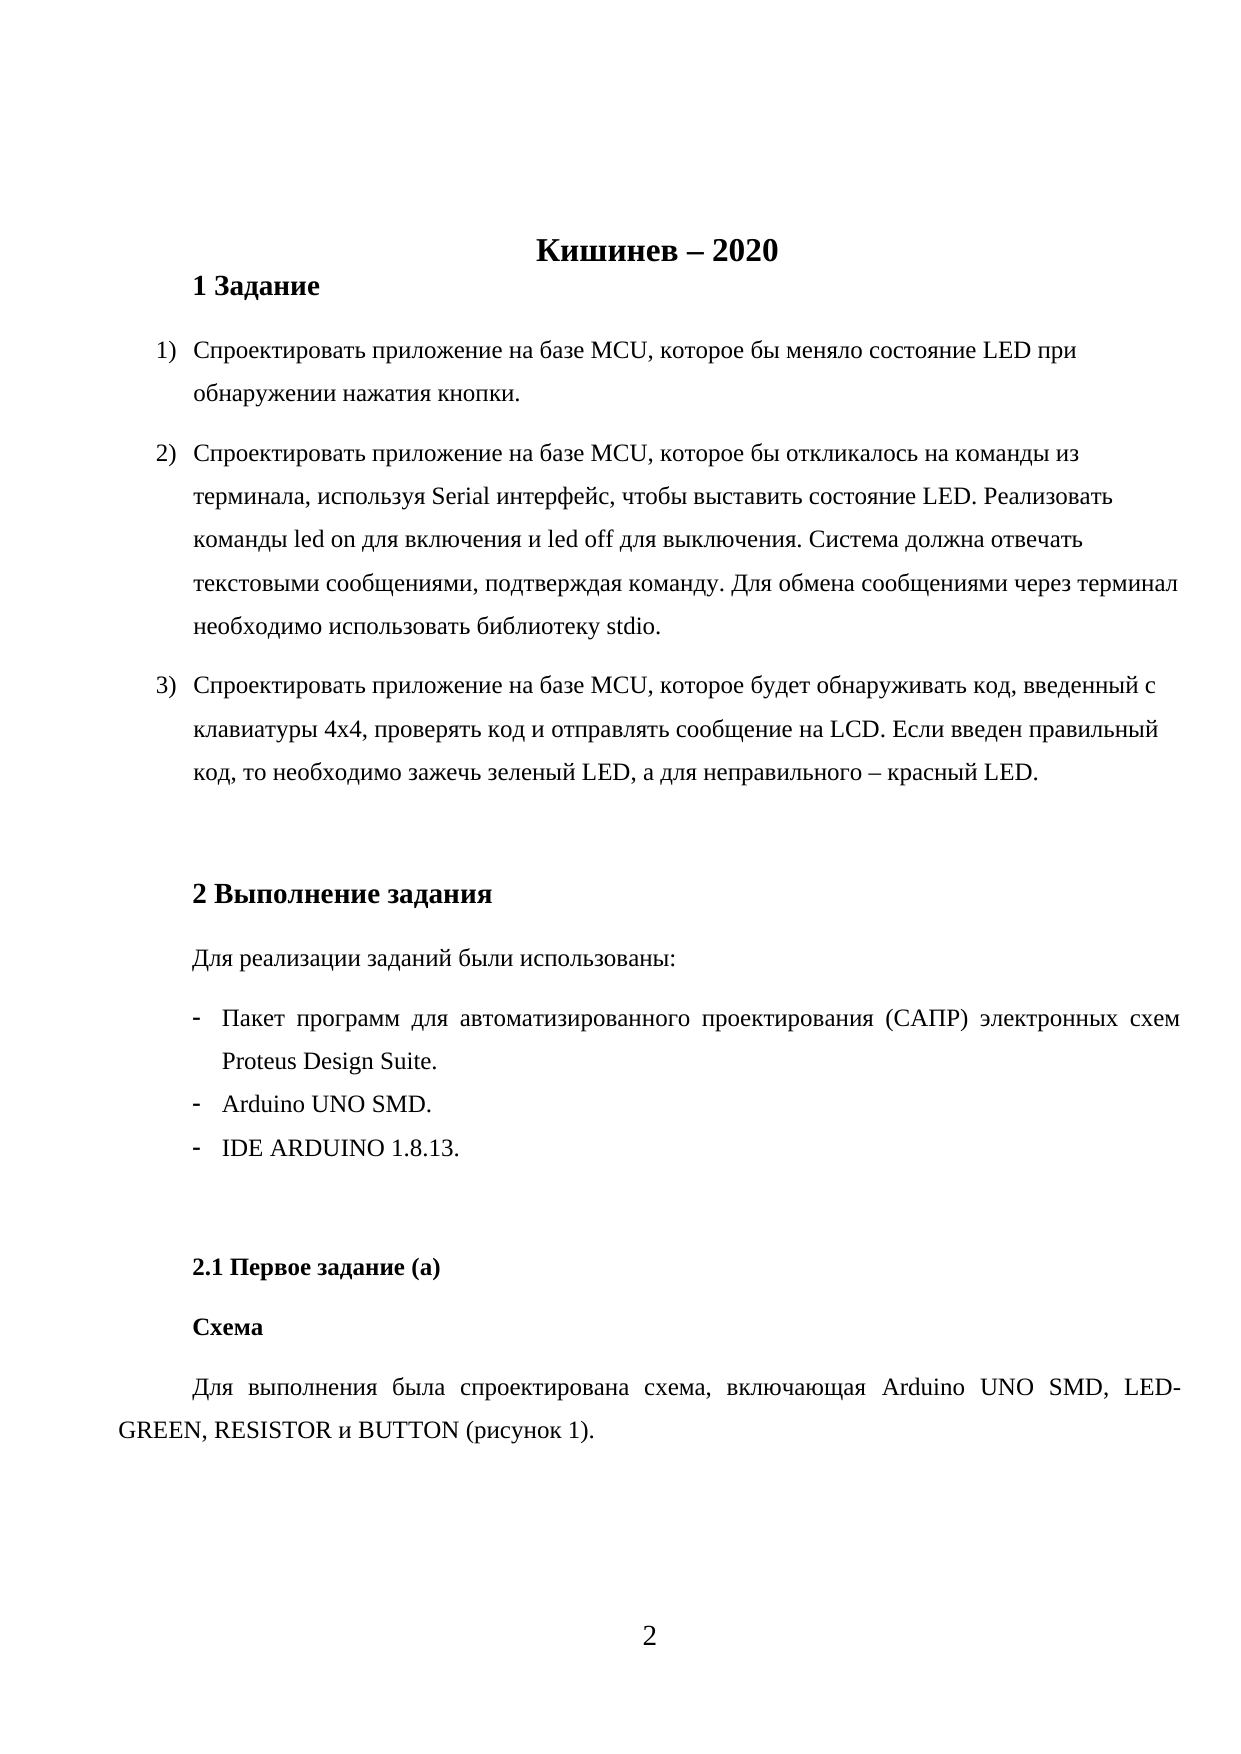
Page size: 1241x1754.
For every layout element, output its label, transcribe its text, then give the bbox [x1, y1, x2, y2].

text Схема [118, 1312, 1181, 1341]
text 2 Выполнение задания [118, 876, 1181, 910]
list Спроектировать приложение на базе MCU, которое будет обнаруживать код, введенный с клавиатуры 4х4, проверять код и отправлять сообщение на LCD. Если введен правильный код, то необходимо зажечь зеленый LED, а для неправильного – красный LED. [156, 671, 1181, 786]
list Спроектировать приложение на базе MCU, которое бы меняло состояние LED при обнаружении нажатия кнопки. [156, 335, 1181, 407]
text Arduino UNO SMD. [192, 1089, 1181, 1118]
list Спроектировать приложение на базе MCU, которое бы откликалось на команды из терминала, используя Serial интерфейс, чтобы выставить состояние LED. Реализовать команды led on для включения и led off для выключения. Система должна отвечать текстовыми сообщениями, подтверждая команду. Для обмена сообщениями через терминал необходимо использовать библиотеку stdio. [156, 438, 1181, 639]
text Кишинев – 2020 [59, 236, 1181, 268]
text Для выполнения была спроектирована схема, включающая Arduino UNO SMD, LED-GREEN, RESISTOR и BUTTON (рисунок 1). [118, 1372, 1181, 1444]
text 1 Задание [118, 268, 1181, 302]
text Пакет программ для автоматизированного проектирования (САПР) электронных схем Proteus Design Suite. [192, 1003, 1181, 1075]
text 2.1 Первое задание (a) [118, 1252, 1181, 1281]
text IDE ARDUINO 1.8.13. [192, 1133, 1181, 1161]
text Для реализации заданий были использованы: [118, 943, 1181, 972]
